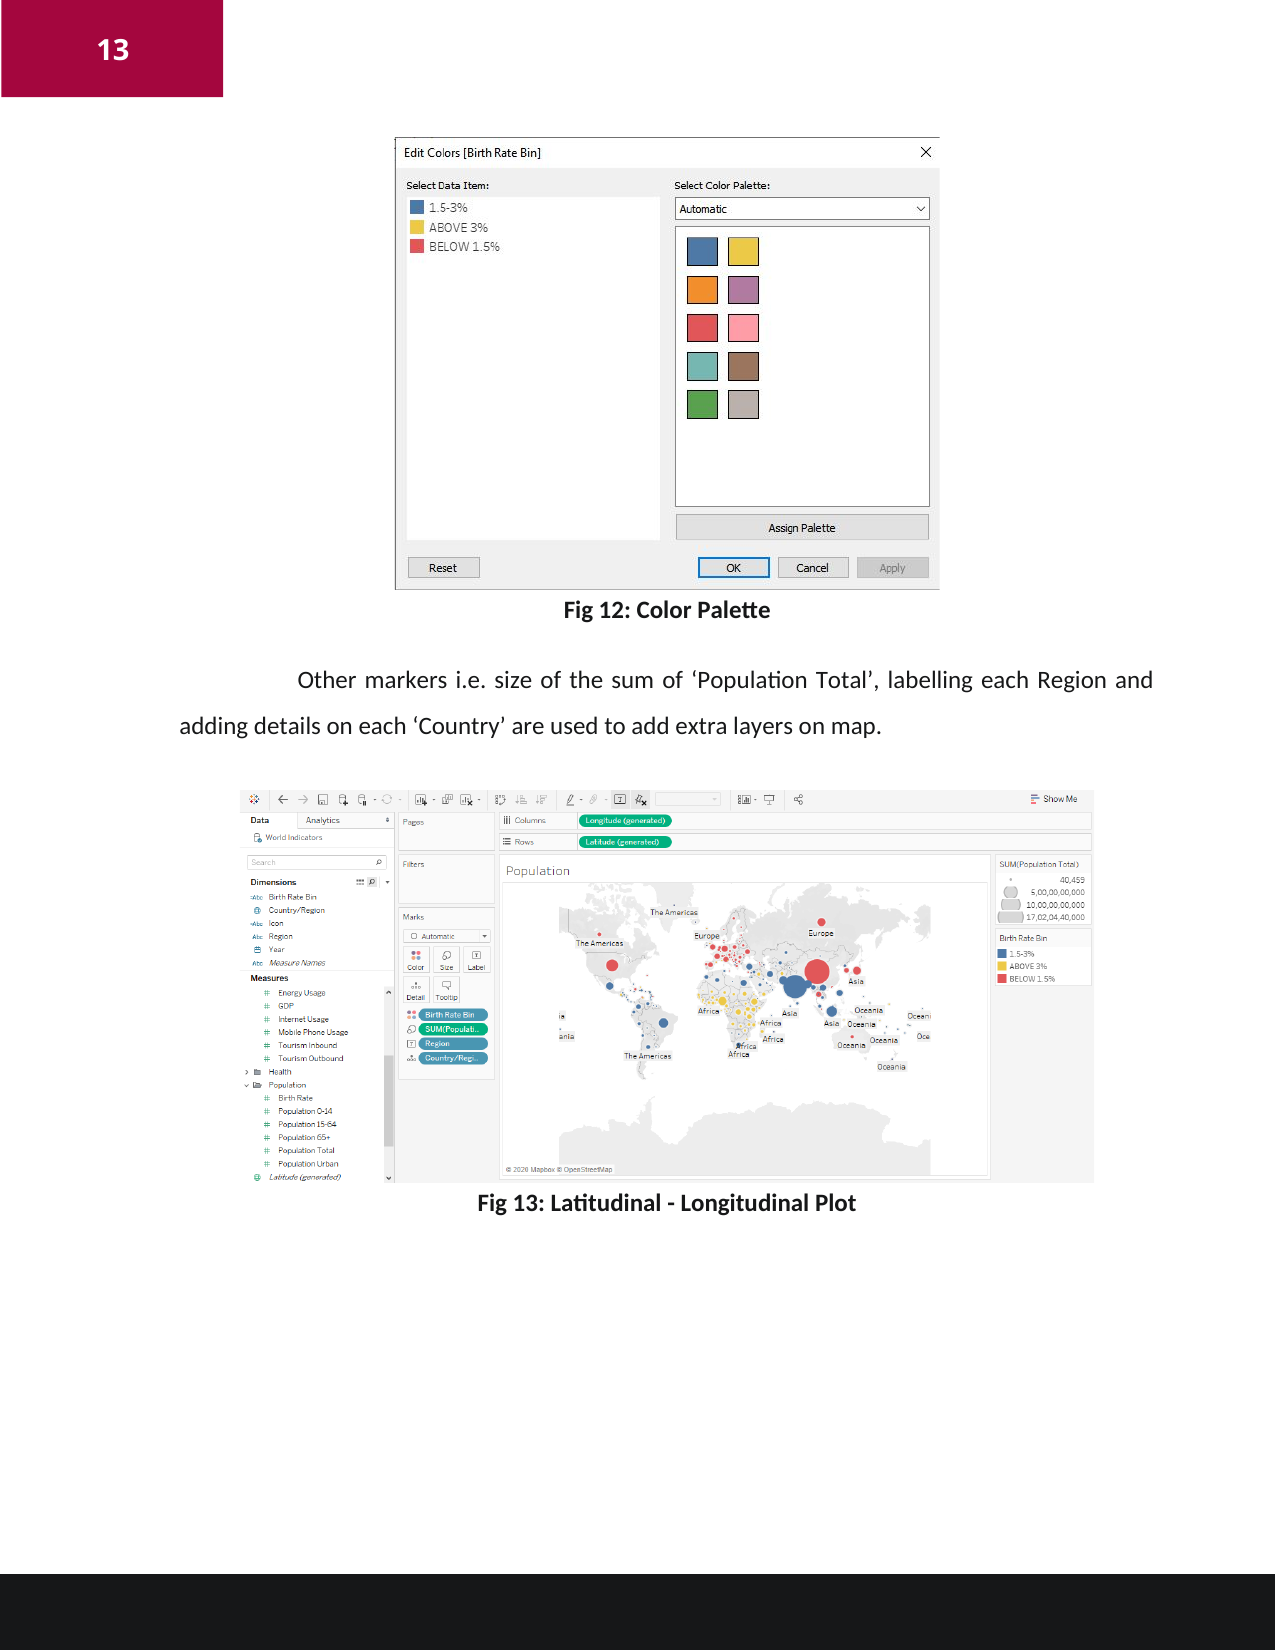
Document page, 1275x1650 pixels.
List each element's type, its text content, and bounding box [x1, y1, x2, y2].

text Fig 13: Latitudinal - Longitudinal Plot [179, 1187, 1155, 1218]
picture [239, 790, 1095, 1183]
text Other markers i.e. size of the sum of ‘Population Total’, labelling each Region and adding details on each ‘Country’ are used to add extra layers on map. [179, 664, 1155, 740]
picture [394, 137, 940, 590]
text Fig 12: Color Palette [179, 594, 1155, 624]
